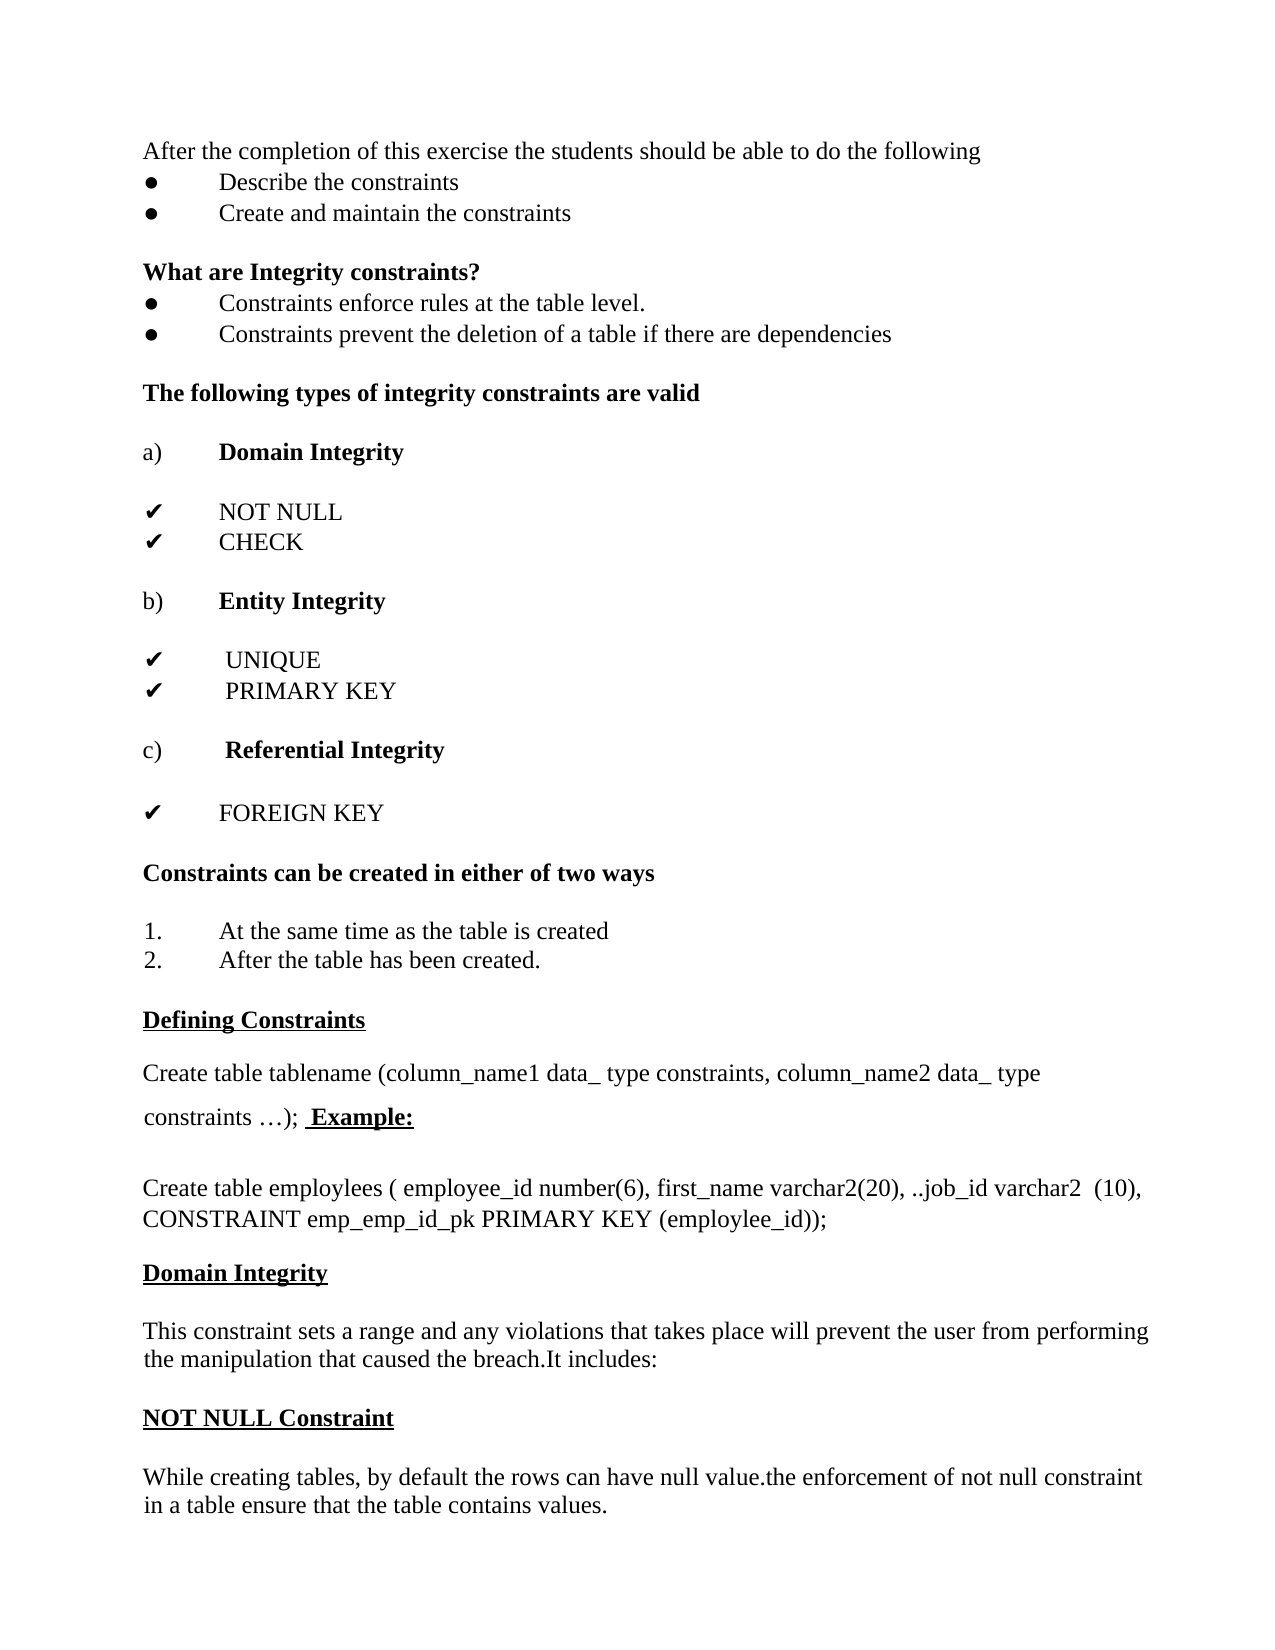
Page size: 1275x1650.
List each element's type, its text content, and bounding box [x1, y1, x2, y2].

text Create table tablename (column_name1 data_ type constraints, column_name2 data_ type constraints …); Example: [142, 1058, 1047, 1131]
list At the same time as the table is created [143, 917, 1275, 945]
list Create and maintain the constraints [143, 197, 1275, 227]
list CHECK [143, 528, 1275, 557]
list After the table has been created. [143, 947, 1275, 974]
text CONSTRAINT emp_emp_id_pk PRIMARY KEY (employlee_id)); [142, 1204, 1275, 1233]
text c) Referential Integrity [142, 736, 1275, 764]
list PRIMARY KEY [143, 676, 1275, 705]
text Defining Constraints [142, 1005, 1275, 1034]
text Create table employlees ( employee_id number(6), first_name varchar2(20), ..job_id varchar2 (10), [142, 1174, 1275, 1202]
text a) Domain Integrity [142, 438, 1275, 466]
text What are Integrity constraints? [142, 258, 1275, 286]
text FOREIGN KEY [142, 795, 1275, 828]
list Constraints enforce rules at the table level. [143, 287, 1275, 317]
text After the completion of this exercise the students should be able to do the following [142, 137, 1275, 165]
text The following types of integrity constraints are valid [142, 379, 1275, 407]
list Constraints prevent the deletion of a table if there are dependencies [143, 319, 1275, 348]
text Domain Integrity [142, 1258, 1275, 1287]
list NOT NULL [143, 497, 1275, 526]
text While creating tables, by default the rows can have null value.the enforcement of not null constraint in a table ensure that the table contains values. [142, 1463, 1168, 1518]
text NOT NULL Constraint [142, 1403, 1275, 1432]
text b) Entity Integrity [142, 587, 1275, 615]
list Describe the constraints [143, 166, 1275, 196]
text Constraints can be created in either of two ways [142, 859, 1275, 887]
list UNIQUE [143, 646, 1275, 674]
text This constraint sets a range and any violations that takes place will prevent the user from performing the manipulation that caused the breach.It includes: [142, 1317, 1180, 1373]
